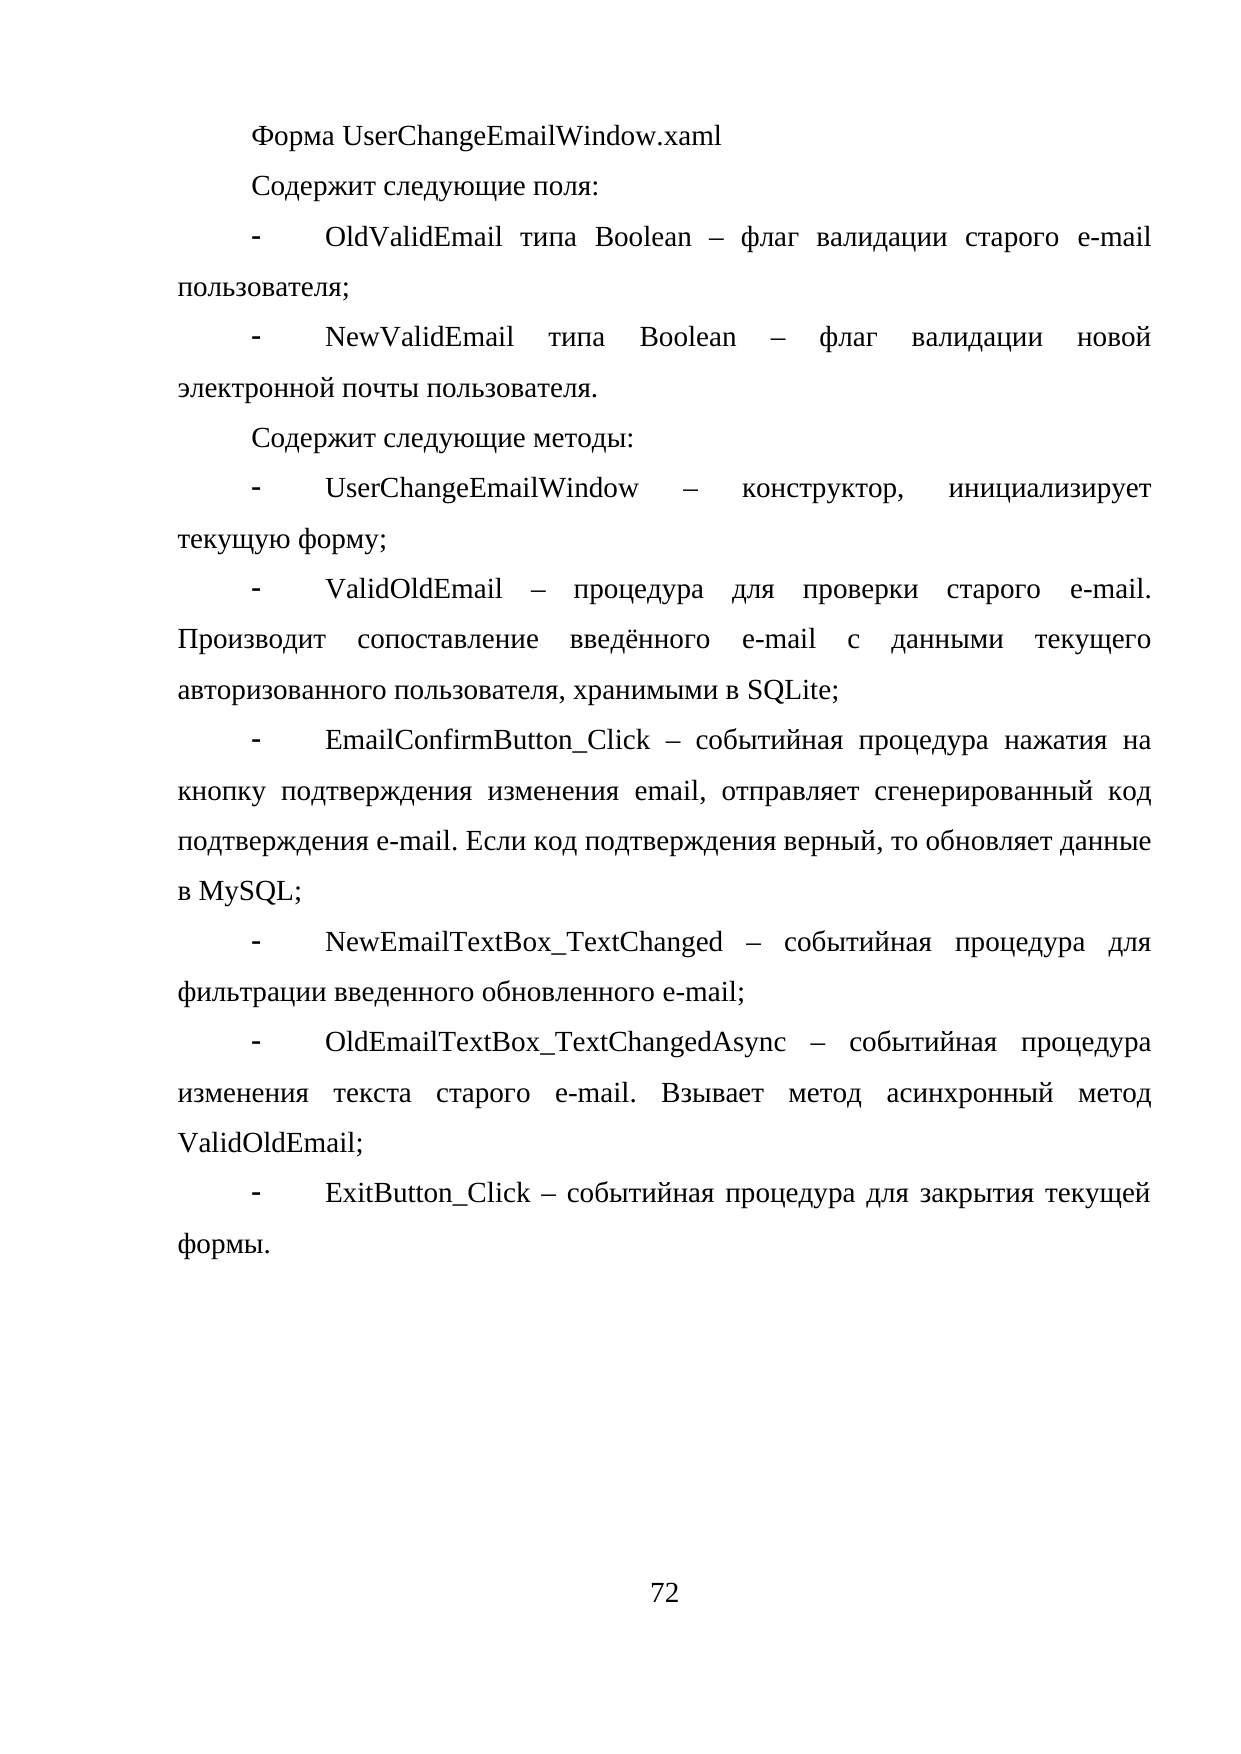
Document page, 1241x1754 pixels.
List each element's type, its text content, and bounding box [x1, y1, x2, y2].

list OldEmailTextBox_TextChangedAsync – событийная процедура изменения текста старого e-mail. Взывает метод асинхронный метод ValidOldEmail; [177, 1024, 1152, 1159]
list NewEmailTextBox_TextChanged – событийная процедура для фильтрации введенного обновленного e-mail; [177, 924, 1152, 1008]
list OldValidEmail типа Boolean – флаг валидации старого e-mail пользователя; [177, 219, 1152, 303]
text Содержит следующие методы: [177, 420, 1152, 454]
list UserChangeEmailWindow – конструктор, инициализирует текущую форму; [177, 471, 1152, 554]
list ValidOldEmail – процедура для проверки старого e-mail. Производит сопоставление введённого e-mail с данными текущего авторизованного пользователя, хранимыми в SQLite; [177, 571, 1152, 706]
text Содержит следующие поля: [177, 168, 1152, 202]
list EmailConfirmButton_Click – событийная процедура нажатия на кнопку подтверждения изменения email, отправляет сгенерированный код подтверждения e-mail. Если код подтверждения верный, то обновляет данные в MySQL; [177, 722, 1152, 907]
list ExitButton_Click – событийная процедура для закрытия текущей формы. [177, 1175, 1152, 1259]
text Форма UserChangeEmailWindow.xaml [177, 118, 1152, 152]
list NewValidEmail типа Boolean – флаг валидации новой электронной почты пользователя. [177, 319, 1152, 403]
